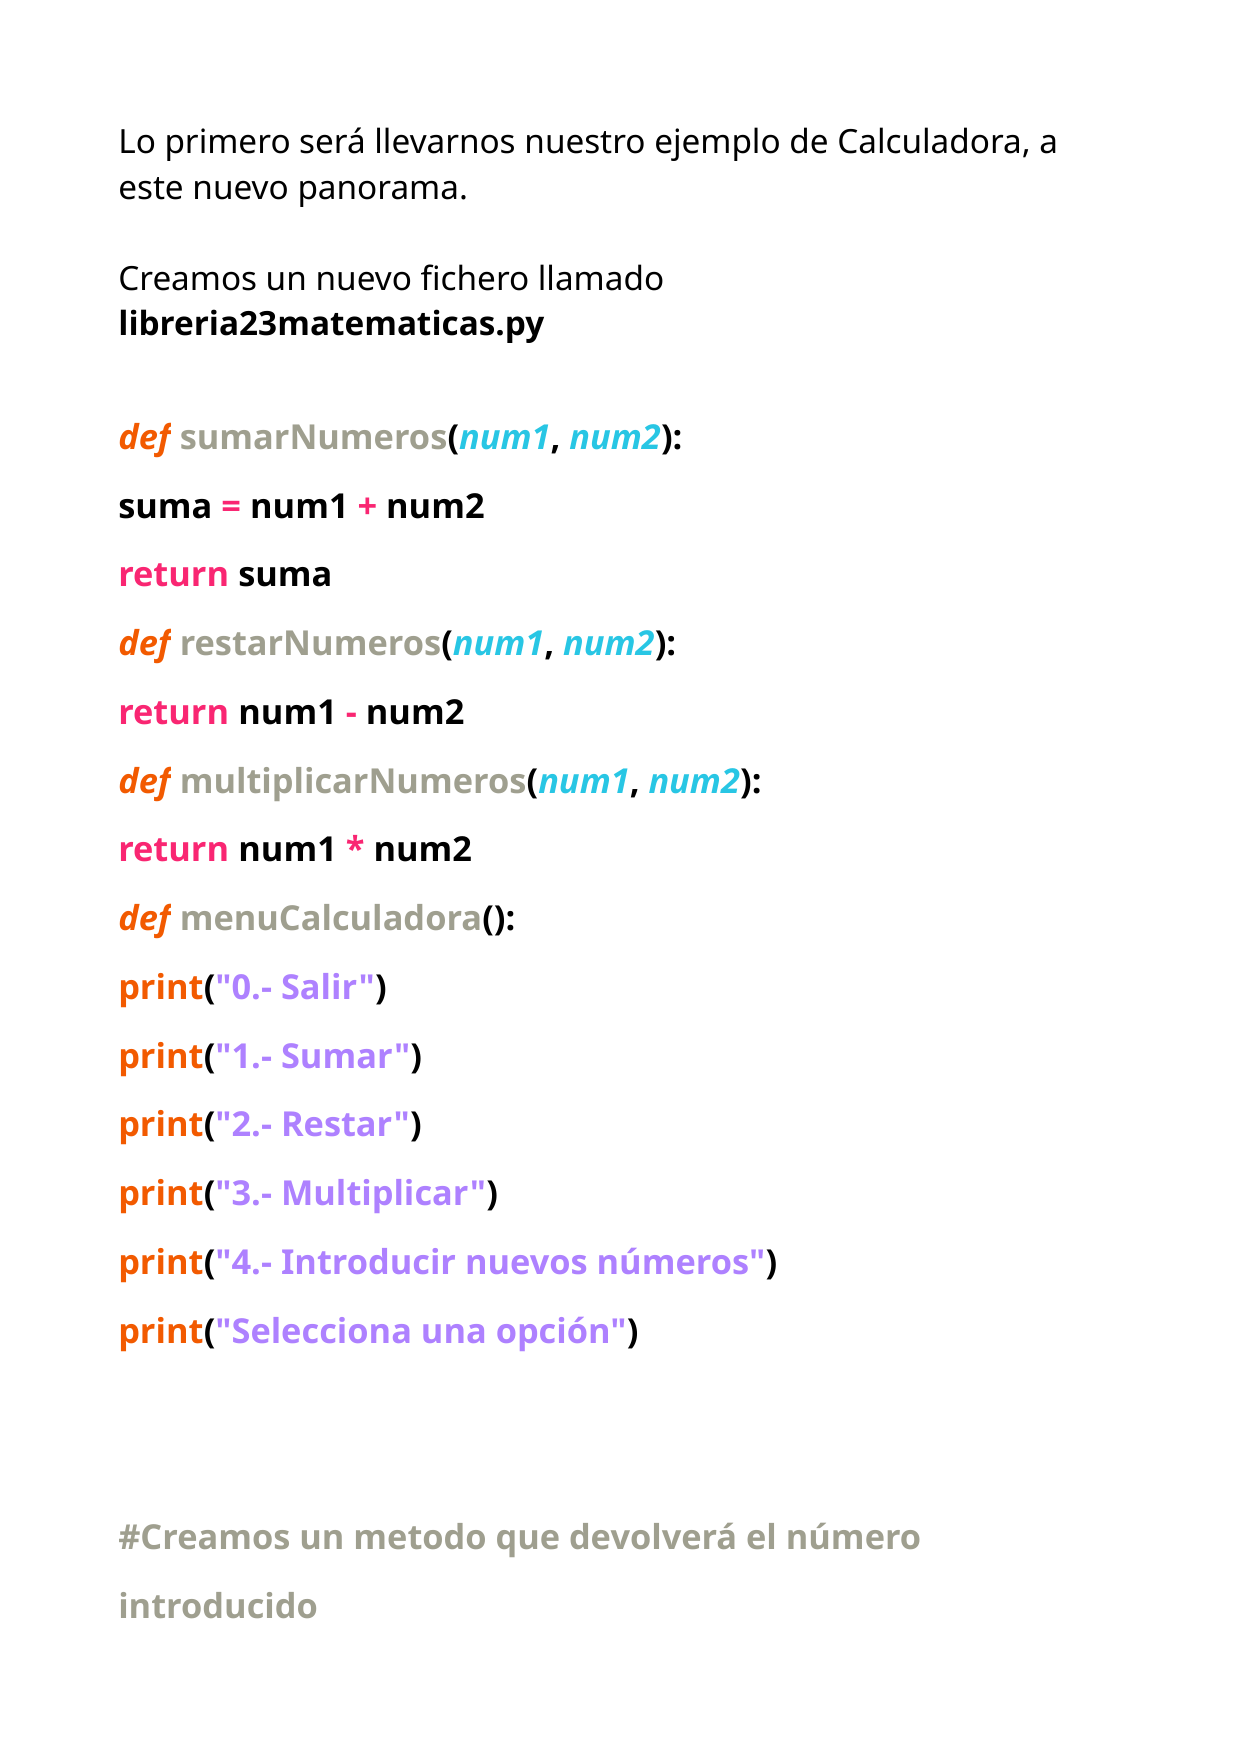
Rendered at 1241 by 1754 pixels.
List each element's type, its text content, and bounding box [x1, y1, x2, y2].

text Lo primero será llevarnos nuestro ejemplo de Calculadora, a este nuevo panorama. [118, 118, 1122, 209]
text def sumarNumeros(num1, num2): [118, 391, 1122, 459]
text print("0.- Salir") [118, 941, 1122, 1009]
text return num1 * num2 [118, 803, 1122, 872]
text print("3.- Multiplicar") [118, 1147, 1122, 1216]
text def restarNumeros(num1, num2): [118, 597, 1122, 666]
text return suma [118, 528, 1122, 597]
text suma = num1 + num2 [118, 459, 1122, 528]
text print("Selecciona una opción") [118, 1284, 1122, 1353]
text print("1.- Sumar") [118, 1009, 1122, 1078]
text def multiplicarNumeros(num1, num2): [118, 734, 1122, 803]
text libreria23matematicas.py [118, 300, 1122, 345]
text #Creamos un metodo que devolverá el número introducido [118, 1491, 1122, 1628]
text print("2.- Restar") [118, 1078, 1122, 1147]
text return num1 - num2 [118, 666, 1122, 734]
text print("4.- Introducir nuevos números") [118, 1216, 1122, 1284]
text def menuCalculadora(): [118, 872, 1122, 941]
text Creamos un nuevo fichero llamado [118, 254, 1122, 300]
